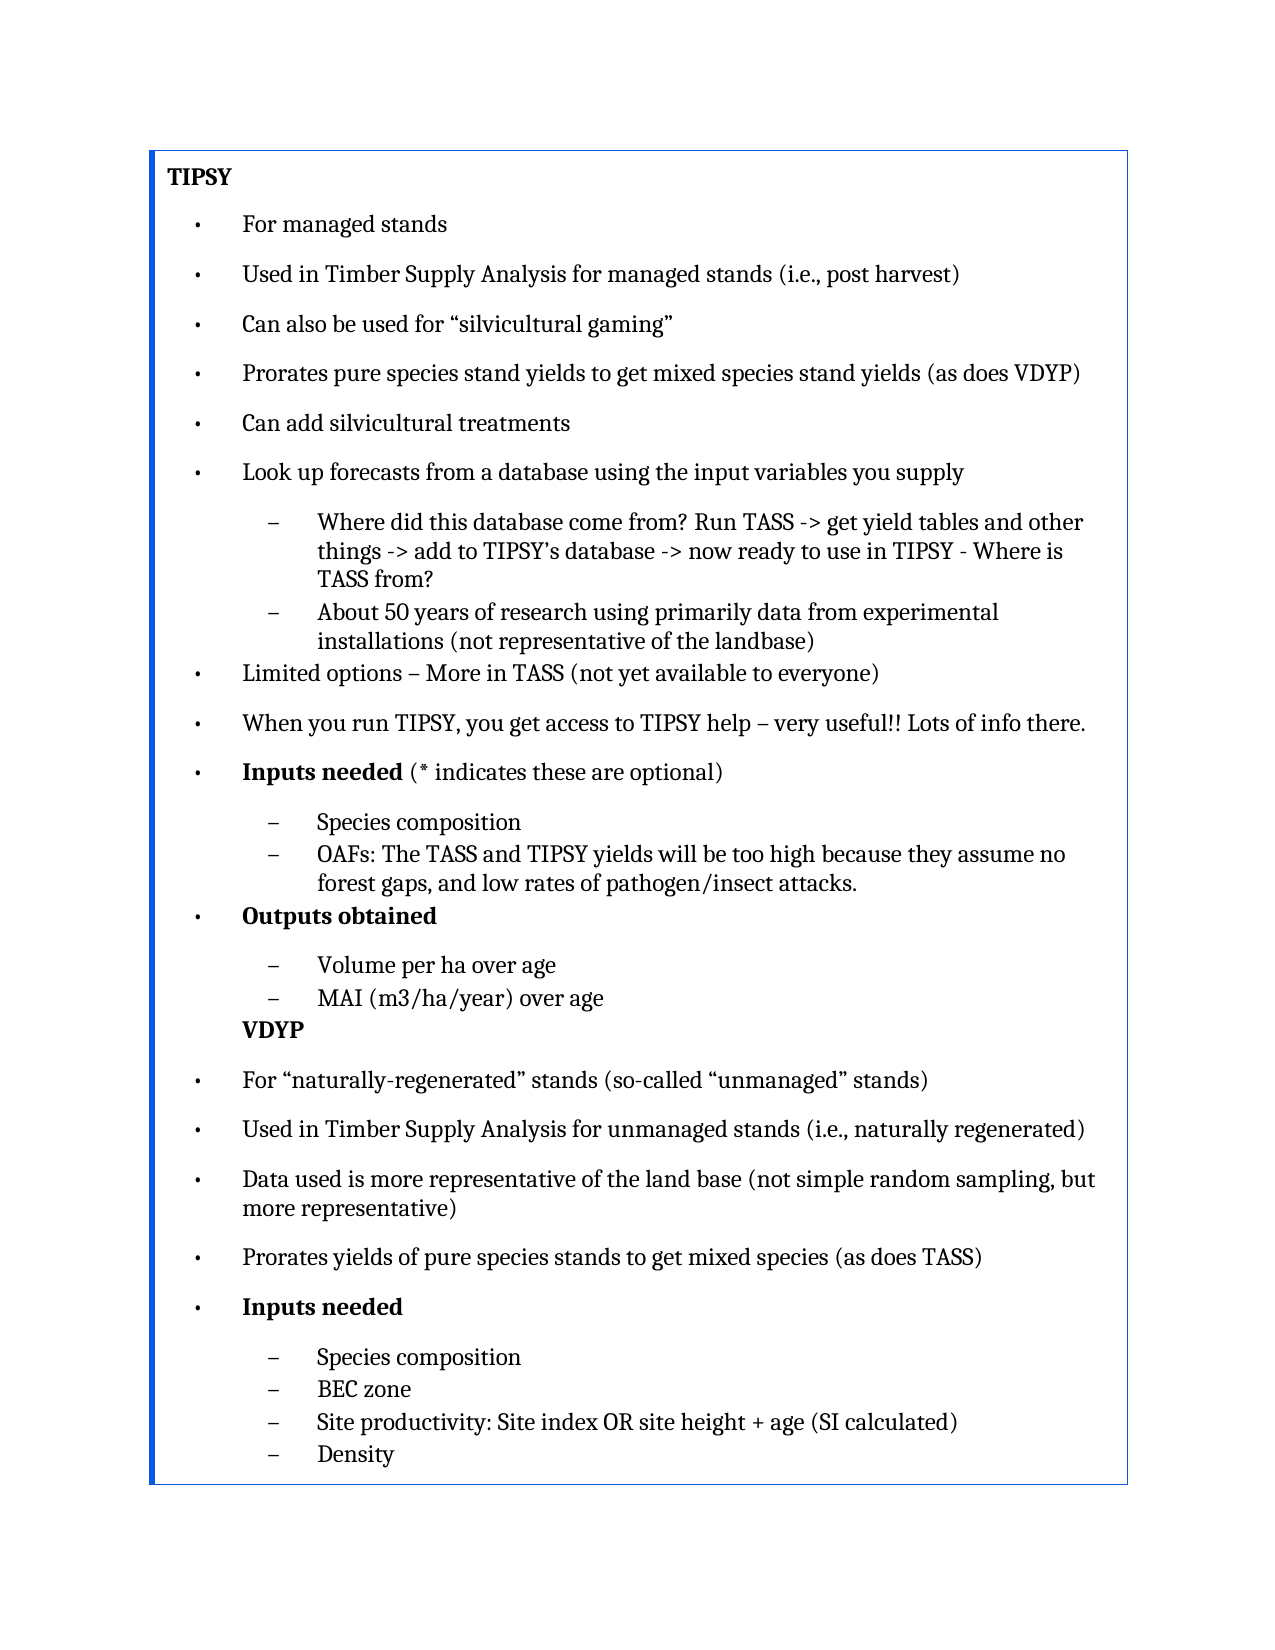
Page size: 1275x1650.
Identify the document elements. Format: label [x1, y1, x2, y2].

table_cell [155, 151, 1127, 1484]
